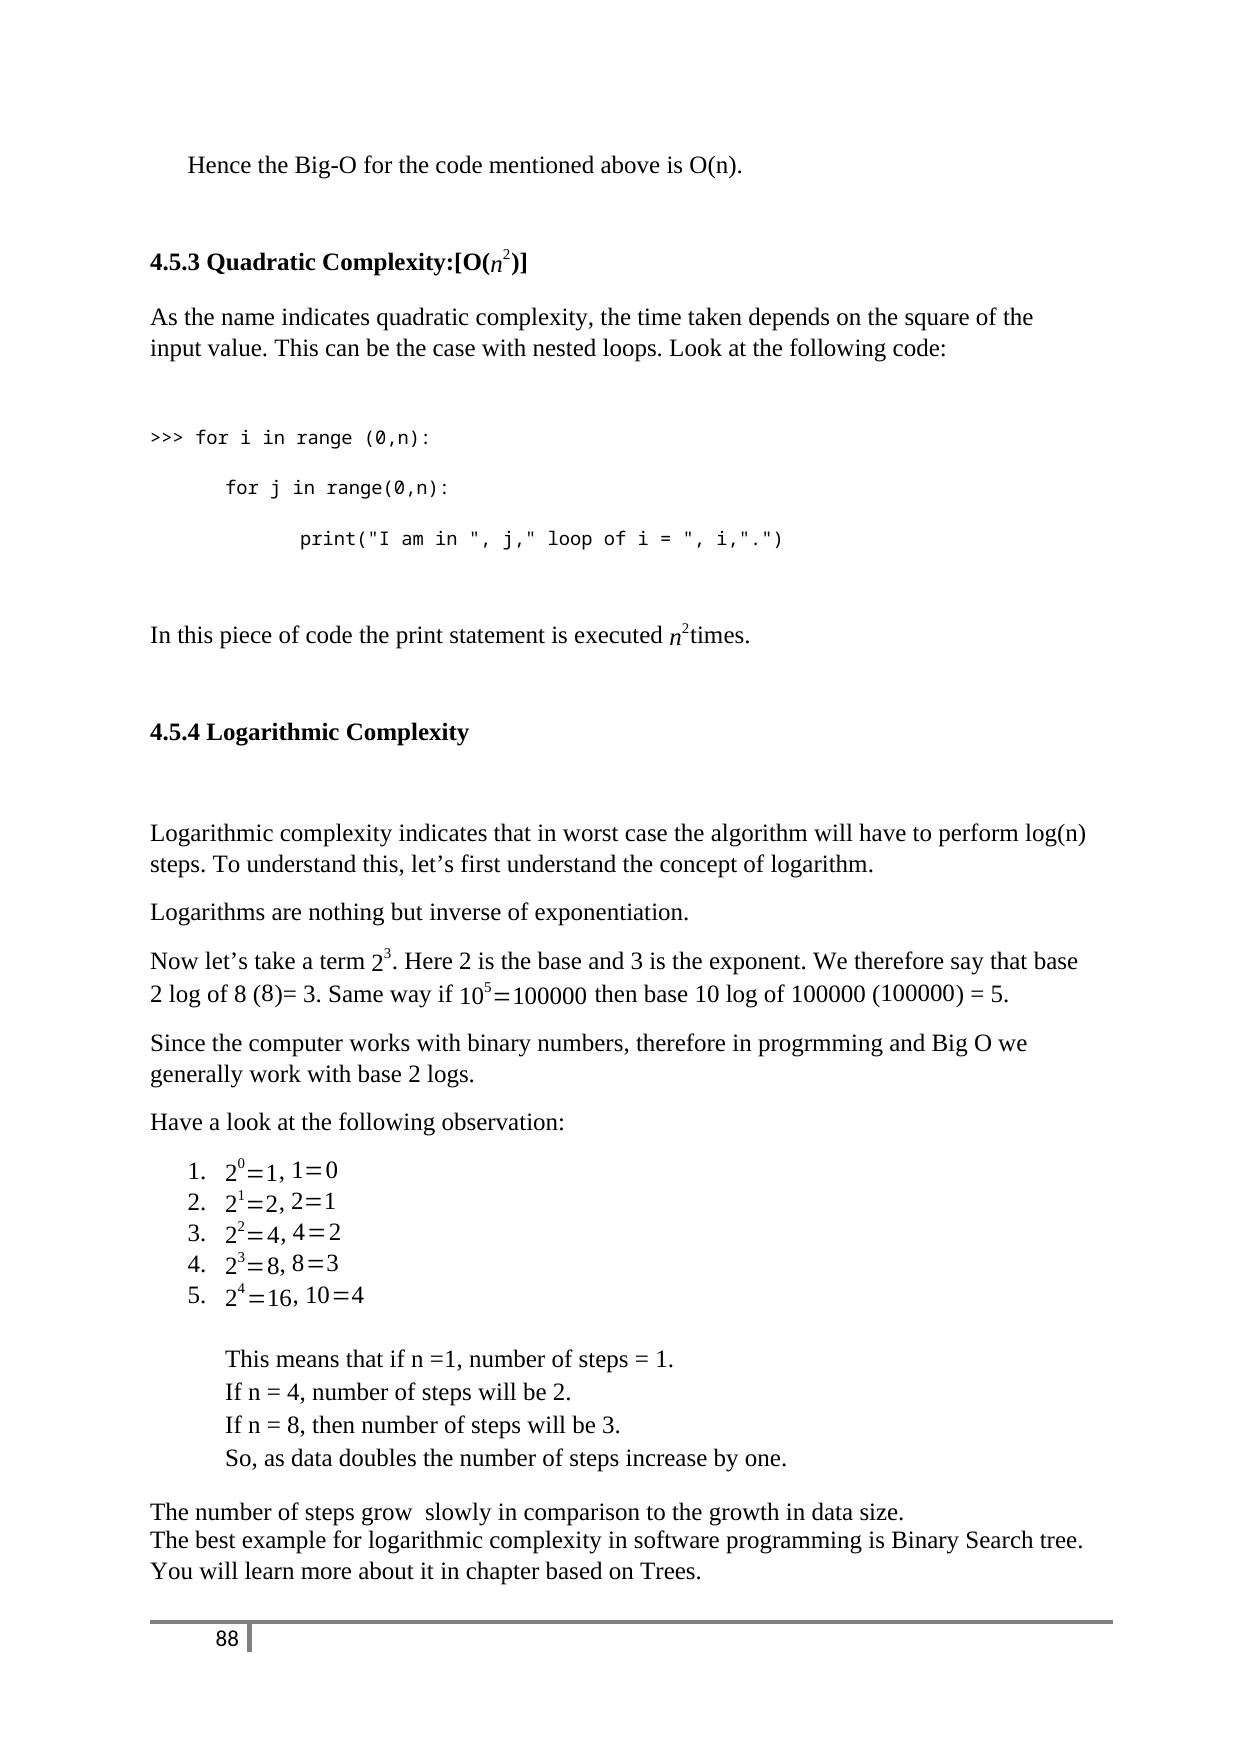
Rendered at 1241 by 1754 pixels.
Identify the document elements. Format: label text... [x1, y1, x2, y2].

text The number of steps grow slowly in comparison to the growth in data size. [150, 1497, 1090, 1525]
text The best example for logarithmic complexity in software programming is Binary Search tree. You will learn more about it in chapter based on Trees. [150, 1525, 1090, 1585]
text Logarithmic complexity indicates that in worst case the algorithm will have to perform log(n) steps. To understand this, let’s first understand the concept of logarithm. [150, 818, 1090, 878]
text Hence the Big-O for the code mentioned above is O(n). [187, 150, 1090, 179]
list , [187, 1186, 1090, 1217]
text So, as data doubles the number of steps increase by one. [225, 1443, 1090, 1471]
list , [187, 1248, 1090, 1279]
text 4.5.3 Quadratic Complexity:[O()] [150, 245, 1090, 277]
list , [187, 1155, 1090, 1186]
text This means that if n =1, number of steps = 1. [225, 1344, 1090, 1372]
text In this piece of code the print statement is executed times. [150, 619, 1090, 650]
list , [187, 1279, 1090, 1311]
text Logarithms are nothing but inverse of exponentiation. [150, 897, 1090, 926]
text for j in range(0,n): [150, 475, 1090, 500]
text Now let’s take a term . Here 2 is the base and 3 is the exponent. We therefore say that base 2 log of 8 ()= 3. Same way if then base 10 log of 100000 () = 5. [150, 945, 1090, 1009]
list , [187, 1217, 1090, 1248]
text Have a look at the following observation: [150, 1107, 1090, 1136]
text If n = 8, then number of steps will be 3. [225, 1410, 1090, 1438]
text Since the computer works with binary numbers, therefore in progrmming and Big O we generally work with base 2 logs. [150, 1028, 1090, 1088]
text As the name indicates quadratic complexity, the time taken depends on the square of the input value. This can be the case with nested loops. Look at the following code: [150, 302, 1090, 361]
text >>> for i in range (0,n): [150, 424, 1090, 450]
text print("I am in ", j," loop of i = ", i,".") [150, 525, 1090, 550]
text 4.5.4 Logarithmic Complexity [150, 717, 1090, 746]
text If n = 4, number of steps will be 2. [225, 1377, 1090, 1405]
